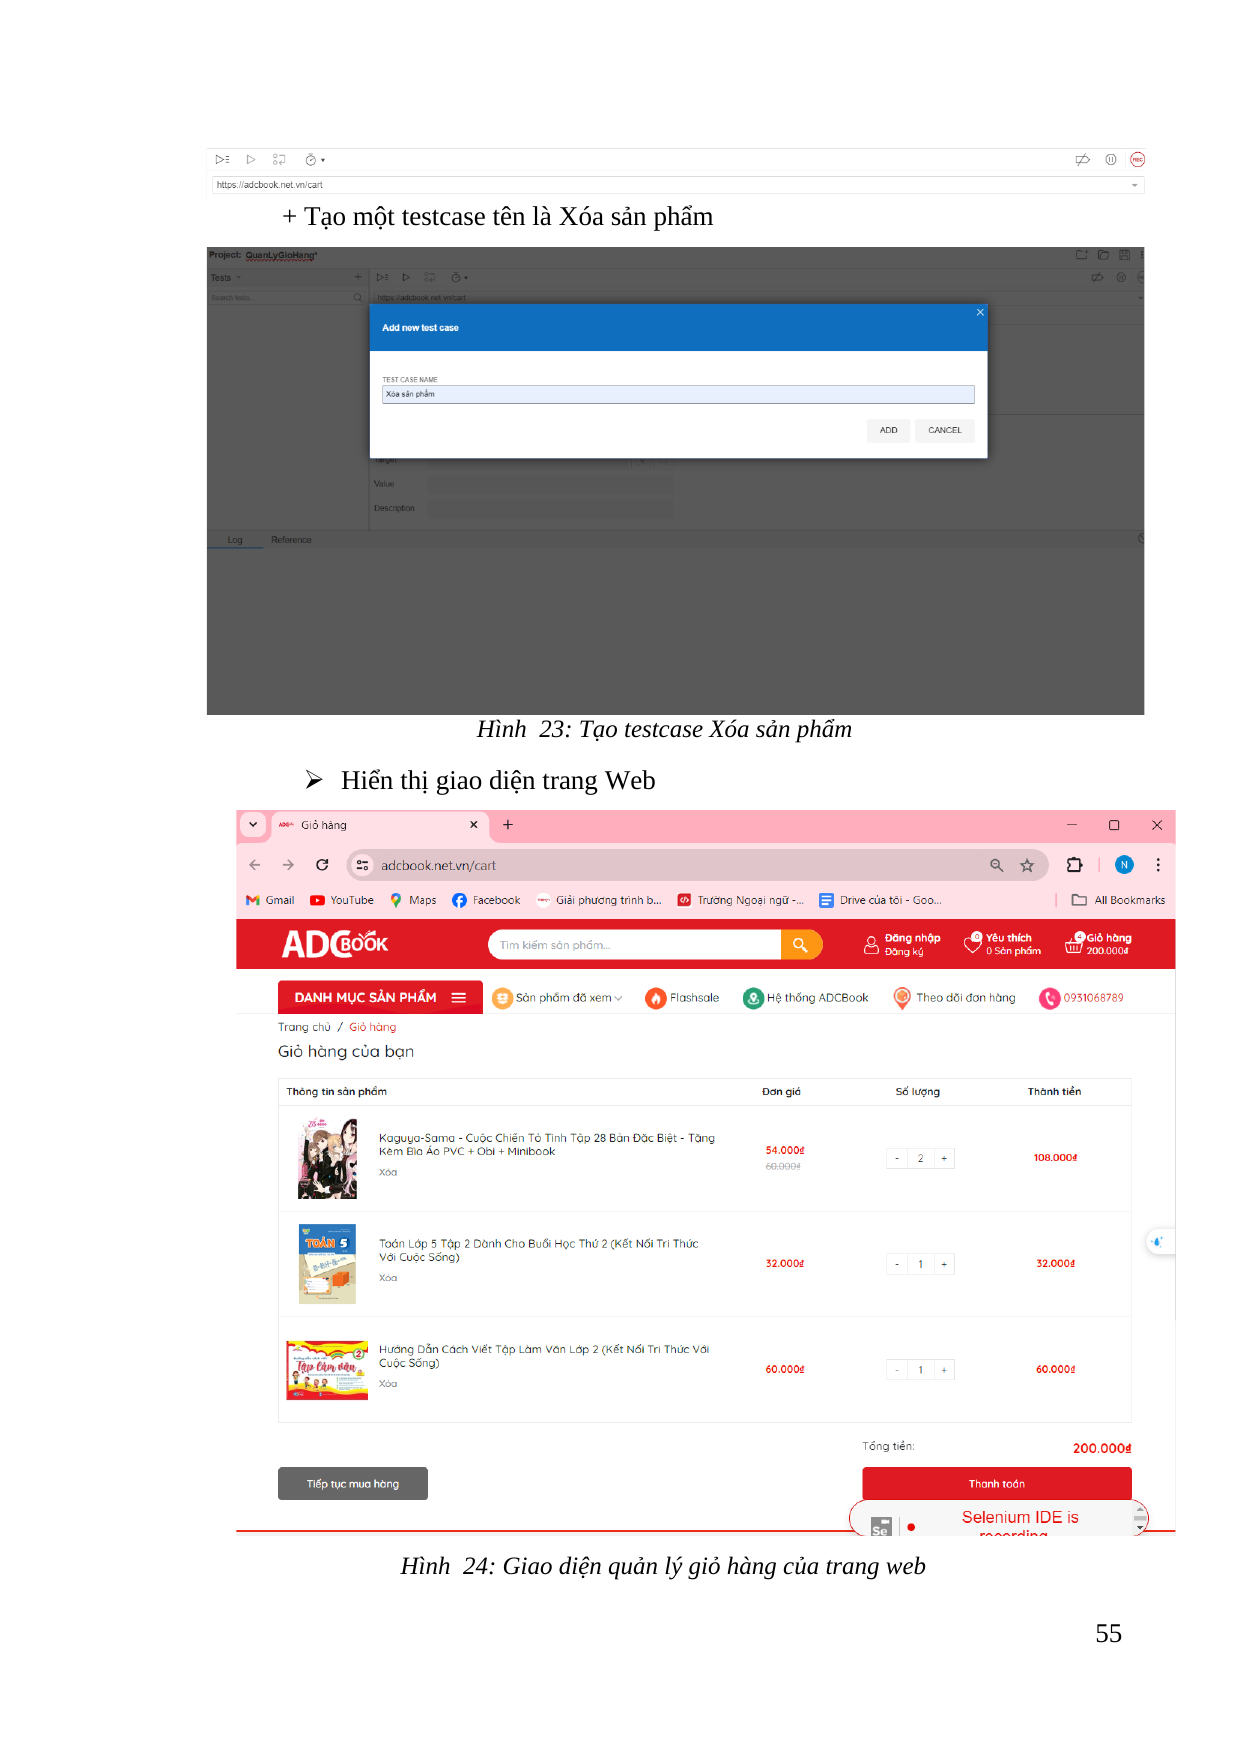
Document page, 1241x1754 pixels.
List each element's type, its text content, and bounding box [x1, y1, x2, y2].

text Hình 23: Tạo testcase Xóa sản phẩm [207, 715, 1122, 743]
text Hình 24: Giao diện quản lý giỏ hàng của trang web [207, 1551, 1122, 1579]
list Hiển thị giao diện trang Web [303, 764, 1122, 795]
picture [236, 810, 1176, 1536]
picture [206, 147, 1146, 201]
picture [206, 247, 1145, 715]
text + Tạo một testcase tên là Xóa sản phẩm [282, 201, 1122, 232]
